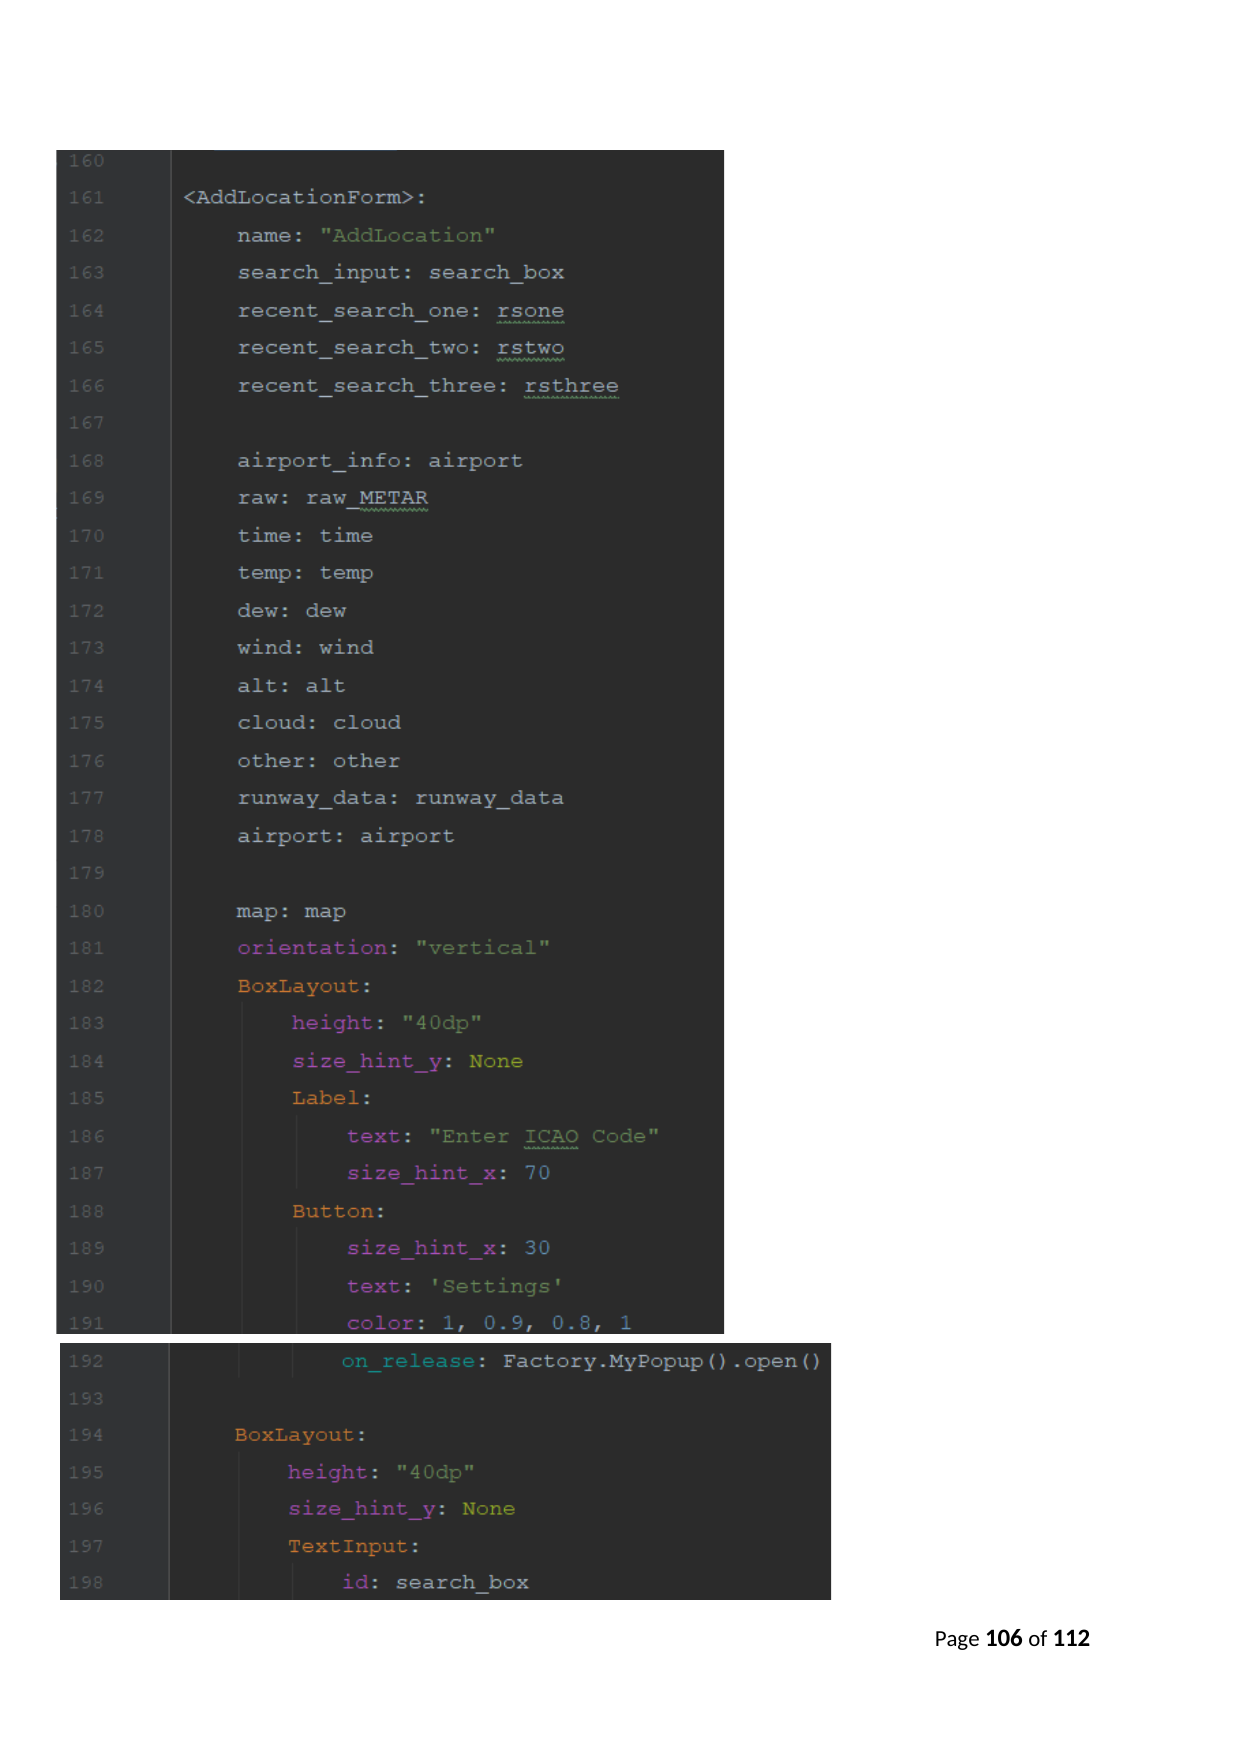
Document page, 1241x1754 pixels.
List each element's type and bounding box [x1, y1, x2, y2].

picture [60, 1343, 831, 1600]
picture [56, 150, 725, 1335]
